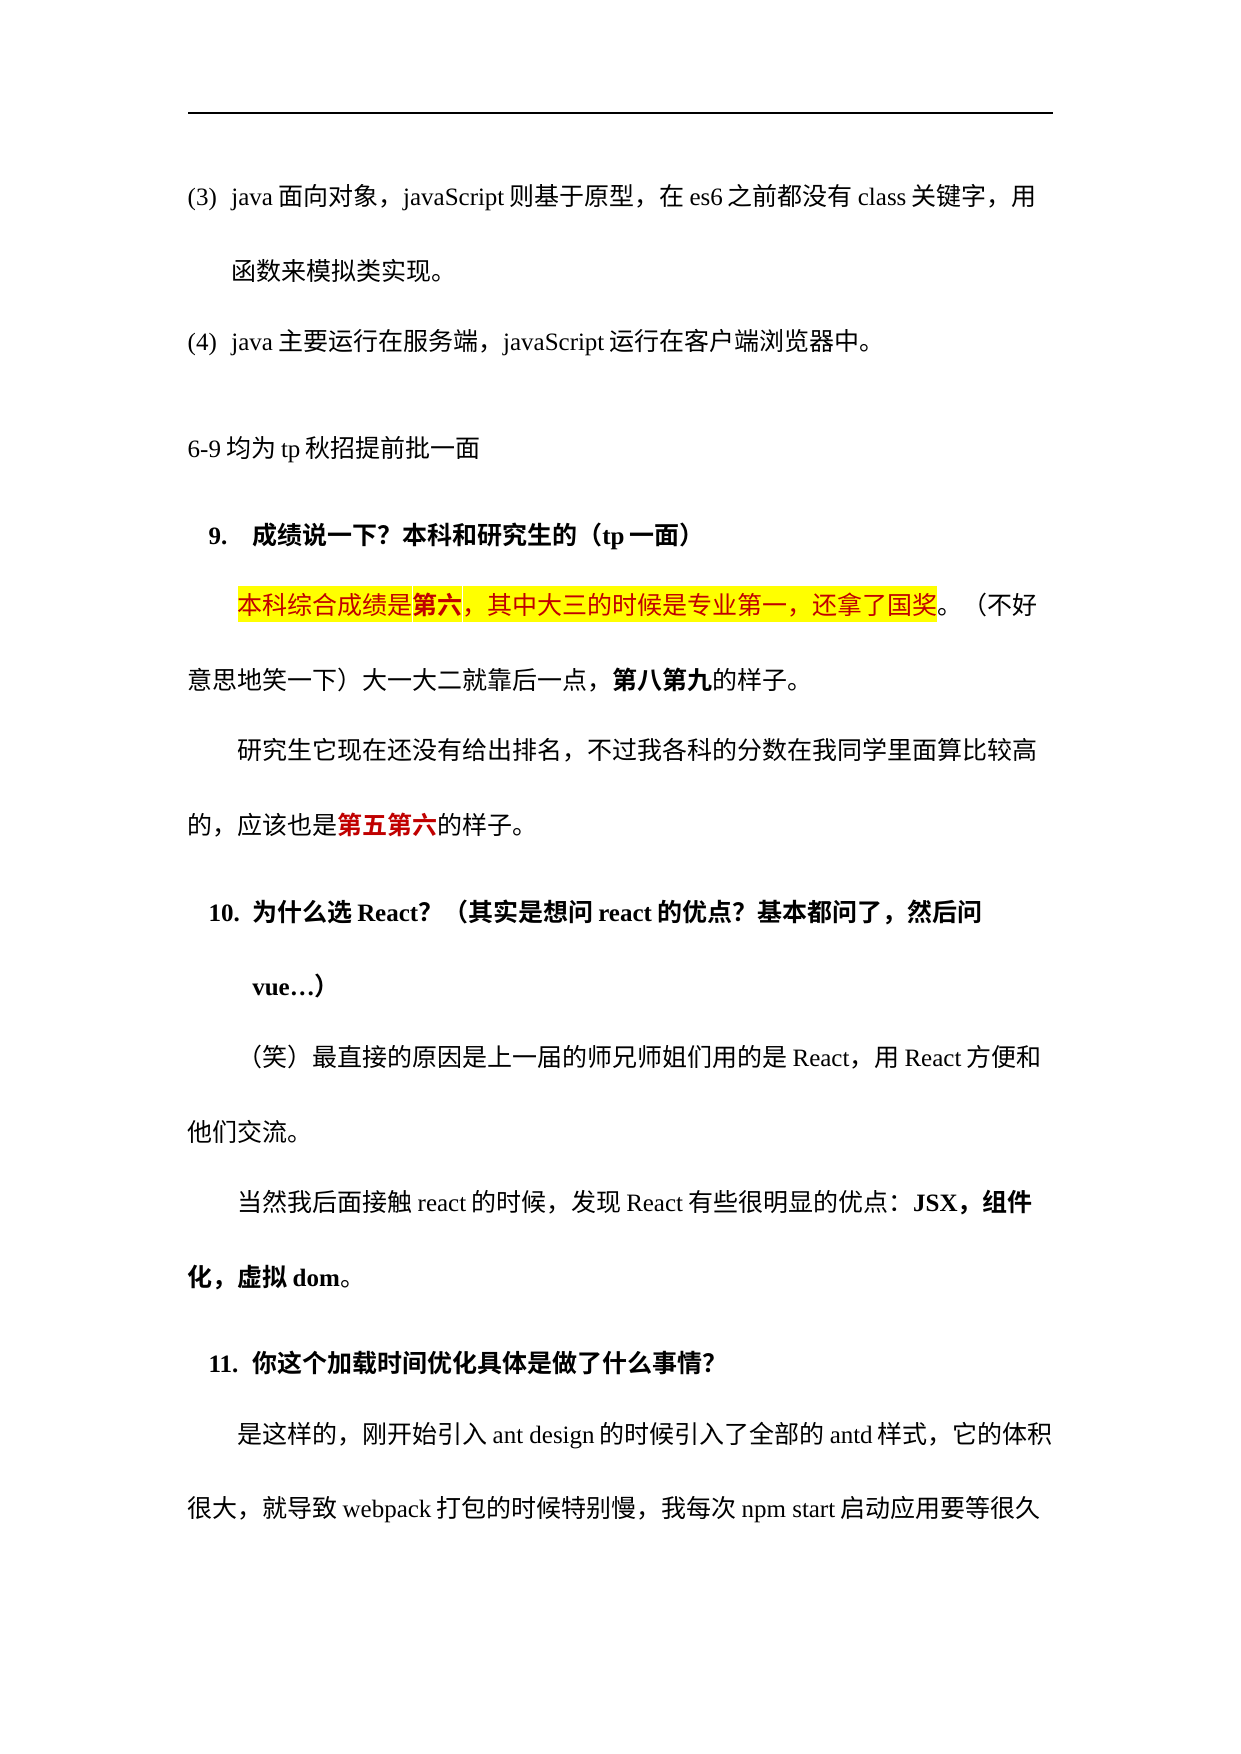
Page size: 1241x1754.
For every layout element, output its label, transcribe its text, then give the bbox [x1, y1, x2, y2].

text 研究生它现在还没有给出排名，不过我各科的分数在我同学里面算比较高的，应该也是第五第六的样子。 [187, 716, 1053, 856]
text （笑）最直接的原因是上一届的师兄师姐们用的是React，用React方便和他们交流。 [187, 1023, 1053, 1163]
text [187, 1400, 1053, 1539]
subtitle 你这个加载时间优化具体是做了什么事情？ [208, 1329, 1053, 1394]
text 本科综合成绩是第六，其中大三的时候是专业第一，还拿了国奖。（不好意思地笑一下）大一大二就靠后一点，第八第九的样子。 [187, 571, 1053, 711]
subtitle 为什么选React？（其实是想问react的优点？基本都问了，然后问vue…） [208, 878, 1053, 1017]
text 当然我后面接触react的时候，发现React有些很明显的优点：JSX，组件化，虚拟dom。 [187, 1168, 1053, 1308]
text 6-9均为tp秋招提前批一面 [187, 414, 1053, 479]
list java主要运行在服务端，javaScript运行在客户端浏览器中。 [187, 307, 1053, 372]
list java面向对象，javaScript则基于原型，在es6之前都没有class关键字，用函数来模拟类实现。 [187, 162, 1053, 302]
subtitle 成绩说一下？本科和研究生的（tp一面） [208, 501, 1053, 566]
